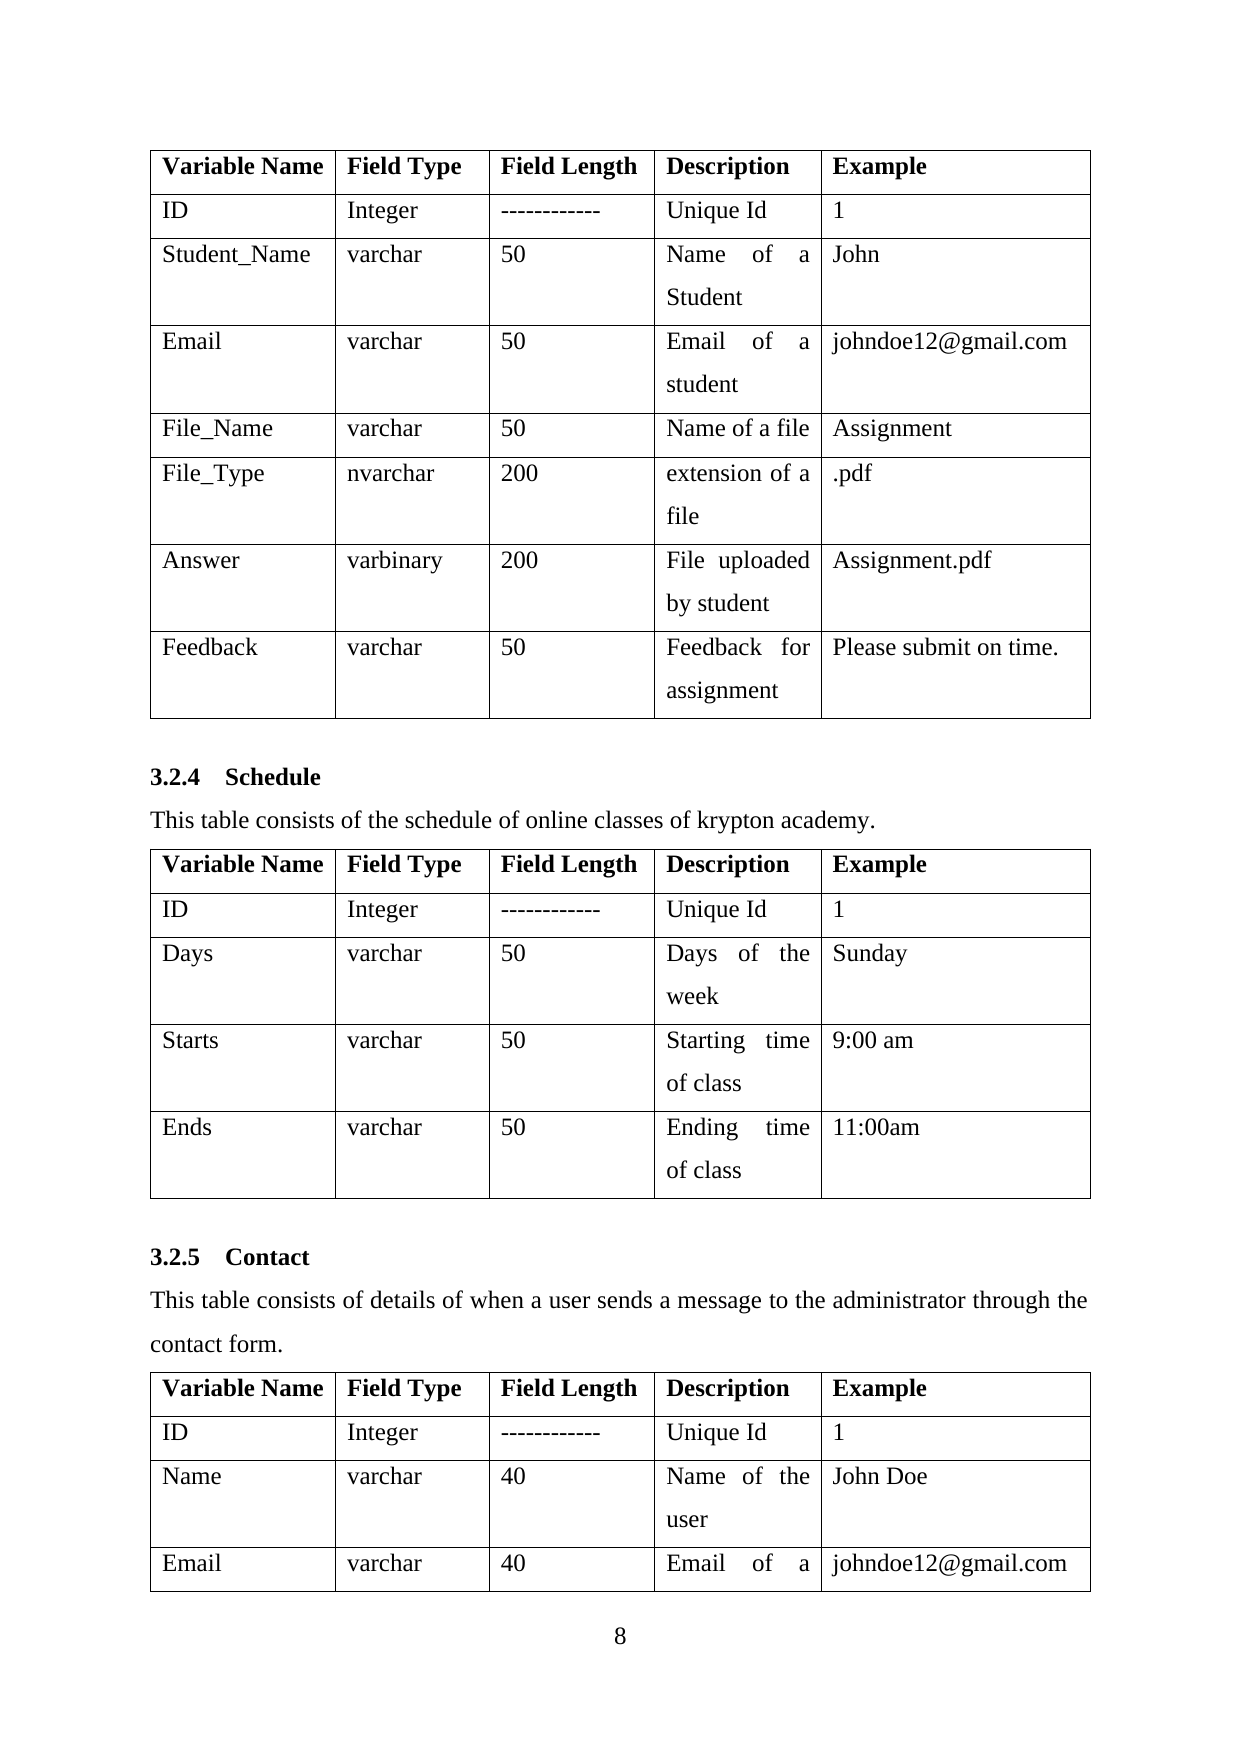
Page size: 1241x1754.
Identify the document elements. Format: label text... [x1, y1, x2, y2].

table_cell Starts [151, 1025, 335, 1111]
table_cell Days of the week [655, 938, 821, 1024]
table_cell ------------ [490, 894, 654, 937]
table_header Description [655, 151, 821, 194]
table_cell Student_Name [151, 239, 335, 325]
table_cell varchar [336, 1112, 489, 1198]
table_cell 1 [822, 1417, 1090, 1460]
table_cell Name of a file [655, 414, 821, 457]
table_cell 200 [490, 458, 654, 544]
table_cell Integer [336, 1417, 489, 1460]
table_cell Email of a student [655, 326, 821, 412]
table_header Field Length [490, 151, 654, 194]
table_cell File_Name [151, 414, 335, 457]
table_cell 1 [822, 195, 1090, 238]
table_cell 40 [490, 1461, 654, 1547]
table_cell 9:00 am [822, 1025, 1090, 1111]
table_cell Name of a Student [655, 239, 821, 325]
table_cell File uploaded by student [655, 545, 821, 631]
table_cell 50 [490, 1025, 654, 1111]
table_cell ID [151, 195, 335, 238]
table_cell Email [151, 326, 335, 412]
table_cell Unique Id [655, 1417, 821, 1460]
table_cell 50 [490, 239, 654, 325]
table_cell John Doe [822, 1461, 1090, 1547]
table_cell Starting time of class [655, 1025, 821, 1111]
table_cell varchar [336, 1461, 489, 1547]
table_cell Name [151, 1461, 335, 1547]
text This table consists of the schedule of online classes of krypton academy. [150, 805, 1090, 834]
table_header Variable Name [151, 151, 335, 194]
table_header Variable Name [151, 850, 335, 893]
table_cell nvarchar [336, 458, 489, 544]
table_header Variable Name [151, 1373, 335, 1416]
table_header Example [822, 850, 1090, 893]
table_cell Sunday [822, 938, 1090, 1024]
table_cell Integer [336, 894, 489, 937]
table_cell Feedback for assignment [655, 632, 821, 718]
table_cell Name of the user [655, 1461, 821, 1547]
table_cell Integer [336, 195, 489, 238]
table_cell Assignment.pdf [822, 545, 1090, 631]
table_cell johndoe12@gmail.com [822, 1548, 1090, 1591]
table_cell Email of a user [655, 1548, 821, 1591]
table_cell extension of a file [655, 458, 821, 544]
table_cell Unique Id [655, 894, 821, 937]
table_cell varchar [336, 414, 489, 457]
table_cell 1 [822, 894, 1090, 937]
table_cell Unique Id [655, 195, 821, 238]
table_cell .pdf [822, 458, 1090, 544]
table_header Description [655, 850, 821, 893]
list Schedule [150, 762, 1090, 791]
table_header Field Type [336, 850, 489, 893]
table_cell 40 [490, 1548, 654, 1591]
table_cell 50 [490, 938, 654, 1024]
table_cell Please submit on time. [822, 632, 1090, 718]
table_header Example [822, 1373, 1090, 1416]
table_cell 200 [490, 545, 654, 631]
table_cell varchar [336, 1548, 489, 1591]
table_cell Answer [151, 545, 335, 631]
table_cell 50 [490, 414, 654, 457]
table_header Field Type [336, 1373, 489, 1416]
list Contact [150, 1242, 1090, 1271]
table_cell varchar [336, 1025, 489, 1111]
table_cell ID [151, 1417, 335, 1460]
table_cell Email [151, 1548, 335, 1591]
table_cell Days [151, 938, 335, 1024]
table_cell ------------ [490, 1417, 654, 1460]
table_header Description [655, 1373, 821, 1416]
table_cell Ends [151, 1112, 335, 1198]
table_cell ------------ [490, 195, 654, 238]
table_cell varbinary [336, 545, 489, 631]
table_cell File_Type [151, 458, 335, 544]
text This table consists of details of when a user sends a message to the administrator through the contact form. [150, 1286, 1090, 1357]
table_cell 11:00am [822, 1112, 1090, 1198]
table_cell Assignment [822, 414, 1090, 457]
table_cell 50 [490, 326, 654, 412]
table_cell Feedback [151, 632, 335, 718]
table_cell varchar [336, 632, 489, 718]
table_cell johndoe12@gmail.com [822, 326, 1090, 412]
table_cell varchar [336, 326, 489, 412]
table_cell Ending time of class [655, 1112, 821, 1198]
table_header Example [822, 151, 1090, 194]
table_cell 50 [490, 632, 654, 718]
table_cell John [822, 239, 1090, 325]
table_cell varchar [336, 239, 489, 325]
table_cell ID [151, 894, 335, 937]
table_cell 50 [490, 1112, 654, 1198]
table_header Field Length [490, 850, 654, 893]
table_header Field Length [490, 1373, 654, 1416]
table_cell varchar [336, 938, 489, 1024]
table_header Field Type [336, 151, 489, 194]
